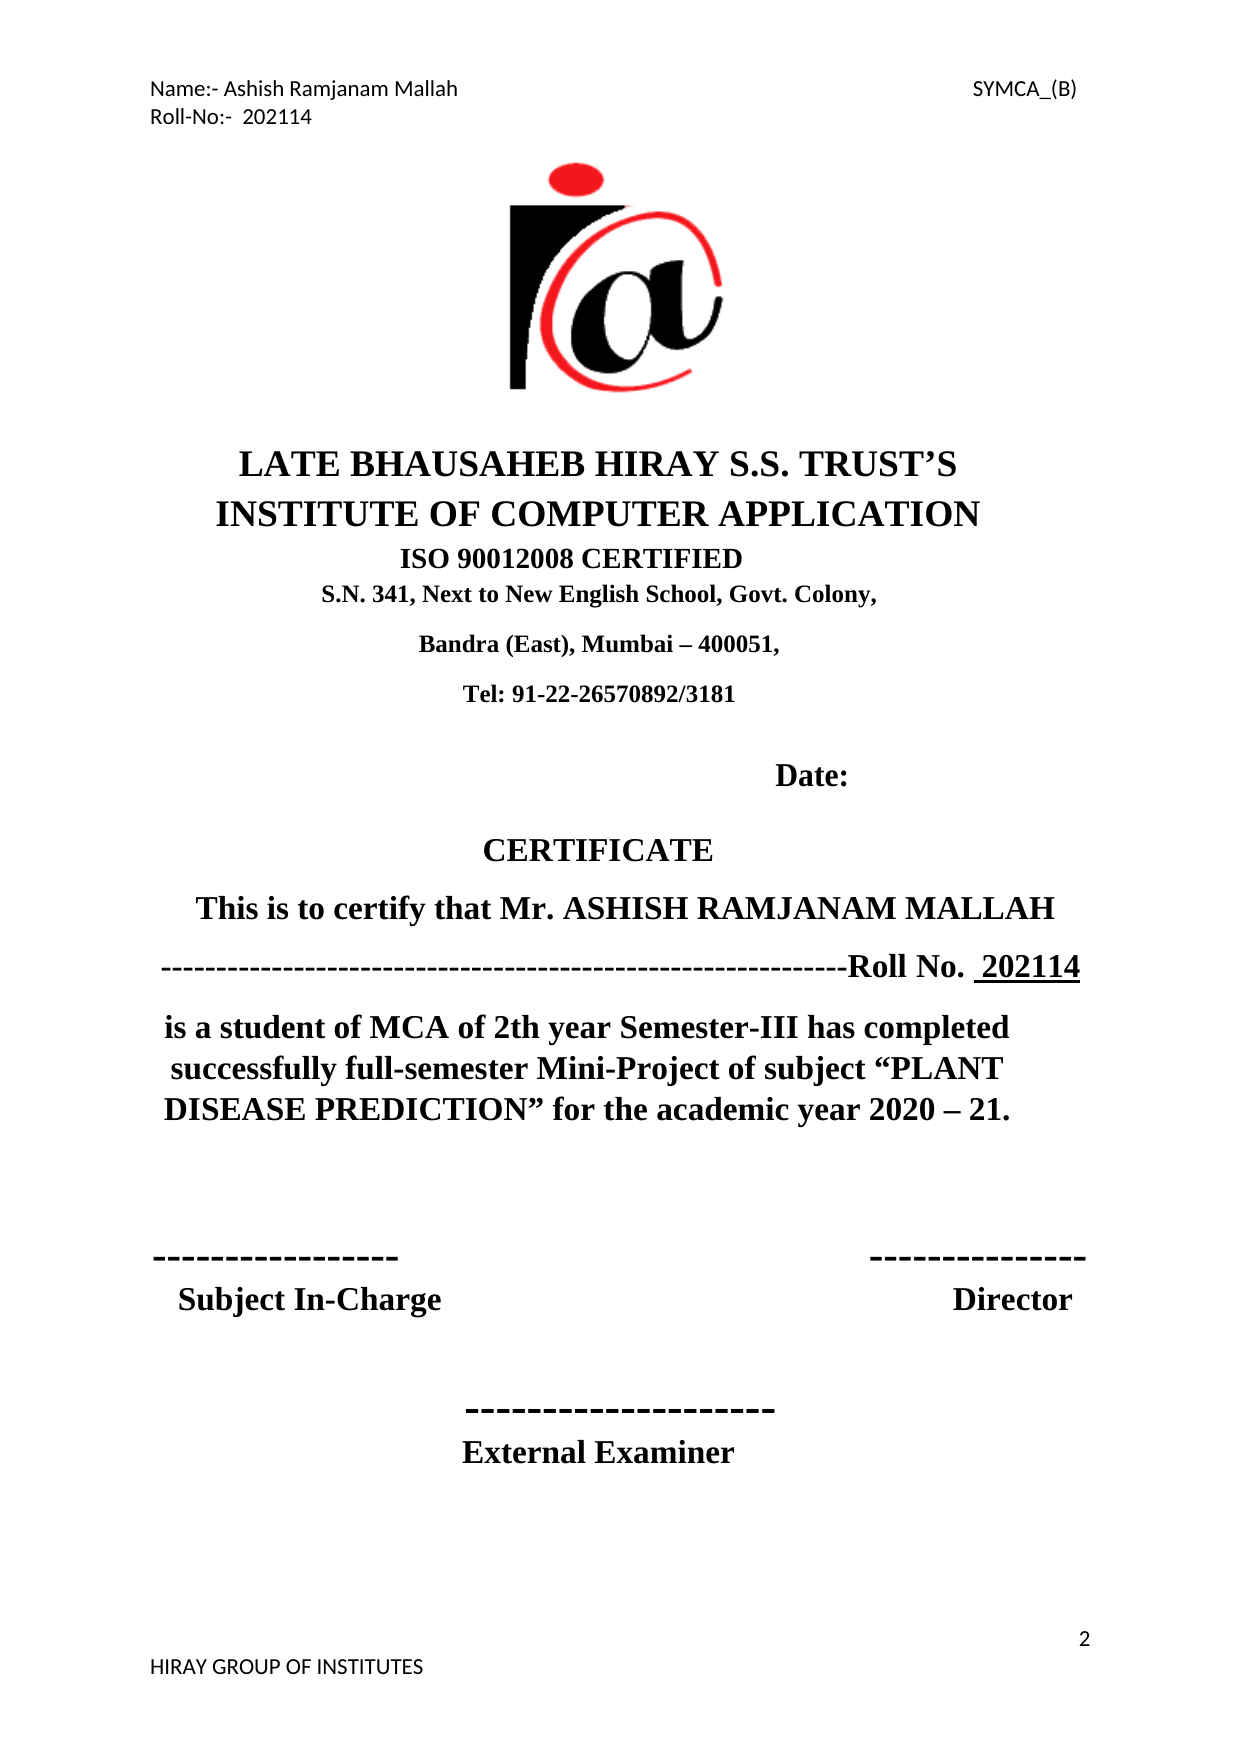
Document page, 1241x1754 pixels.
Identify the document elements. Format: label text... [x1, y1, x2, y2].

text ----------------- --------------- [150, 1229, 1090, 1279]
text This is to certify that Mr. ASHISH RAMJANAM MALLAH [160, 888, 1090, 927]
subtitle Date: [150, 755, 849, 793]
text Bandra (East), Mumbai – 400051, [271, 629, 927, 658]
text External Examiner [452, 1432, 745, 1471]
text S.N. 341, Next to New English School, Govt. Colony, [271, 579, 927, 608]
text -------------------- [150, 1378, 1090, 1432]
text CERTIFICATE [452, 830, 745, 869]
text is a student of MCA of 2th year Semester-III has completed successfully full-semester Mini-Project of subject “PLANT DISEASE PREDICTION” for the academic year 2020 – 21. [160, 1008, 1014, 1127]
text --------------------------------------------------------------Roll No. 202114 [160, 946, 1090, 985]
title LATE BHAUSAHEB HIRAY S.S. TRUST’S INSTITUTE OF COMPUTER APPLICATION [162, 442, 1034, 534]
text Subject In-Charge Director [160, 1279, 1090, 1317]
text ISO 90012008 CERTIFIED [150, 541, 745, 575]
picture [490, 150, 750, 413]
text Tel: 91-22-26570892/3181 [271, 679, 927, 708]
